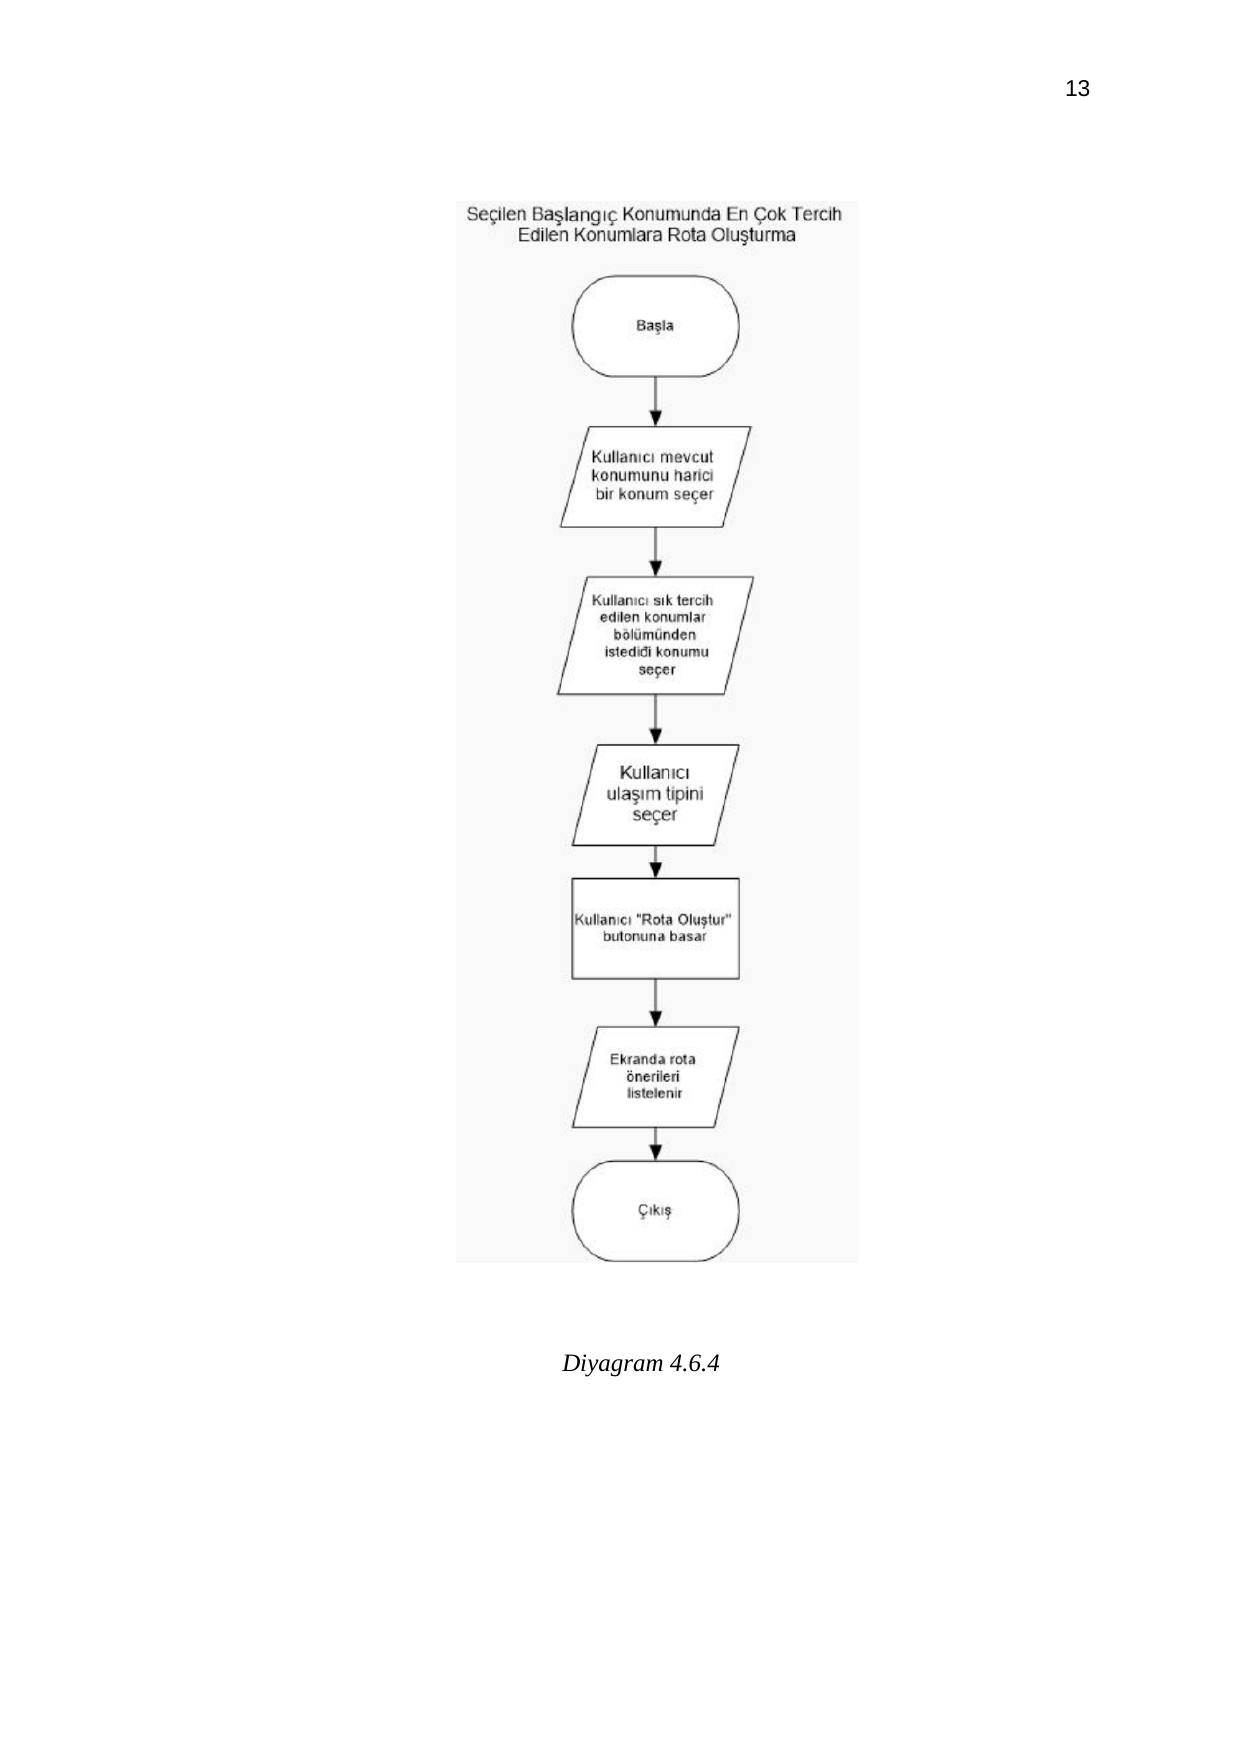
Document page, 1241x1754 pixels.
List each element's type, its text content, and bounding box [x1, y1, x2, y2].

picture [377, 150, 938, 1319]
text Diyagram 4.6.4 [150, 1348, 1090, 1376]
